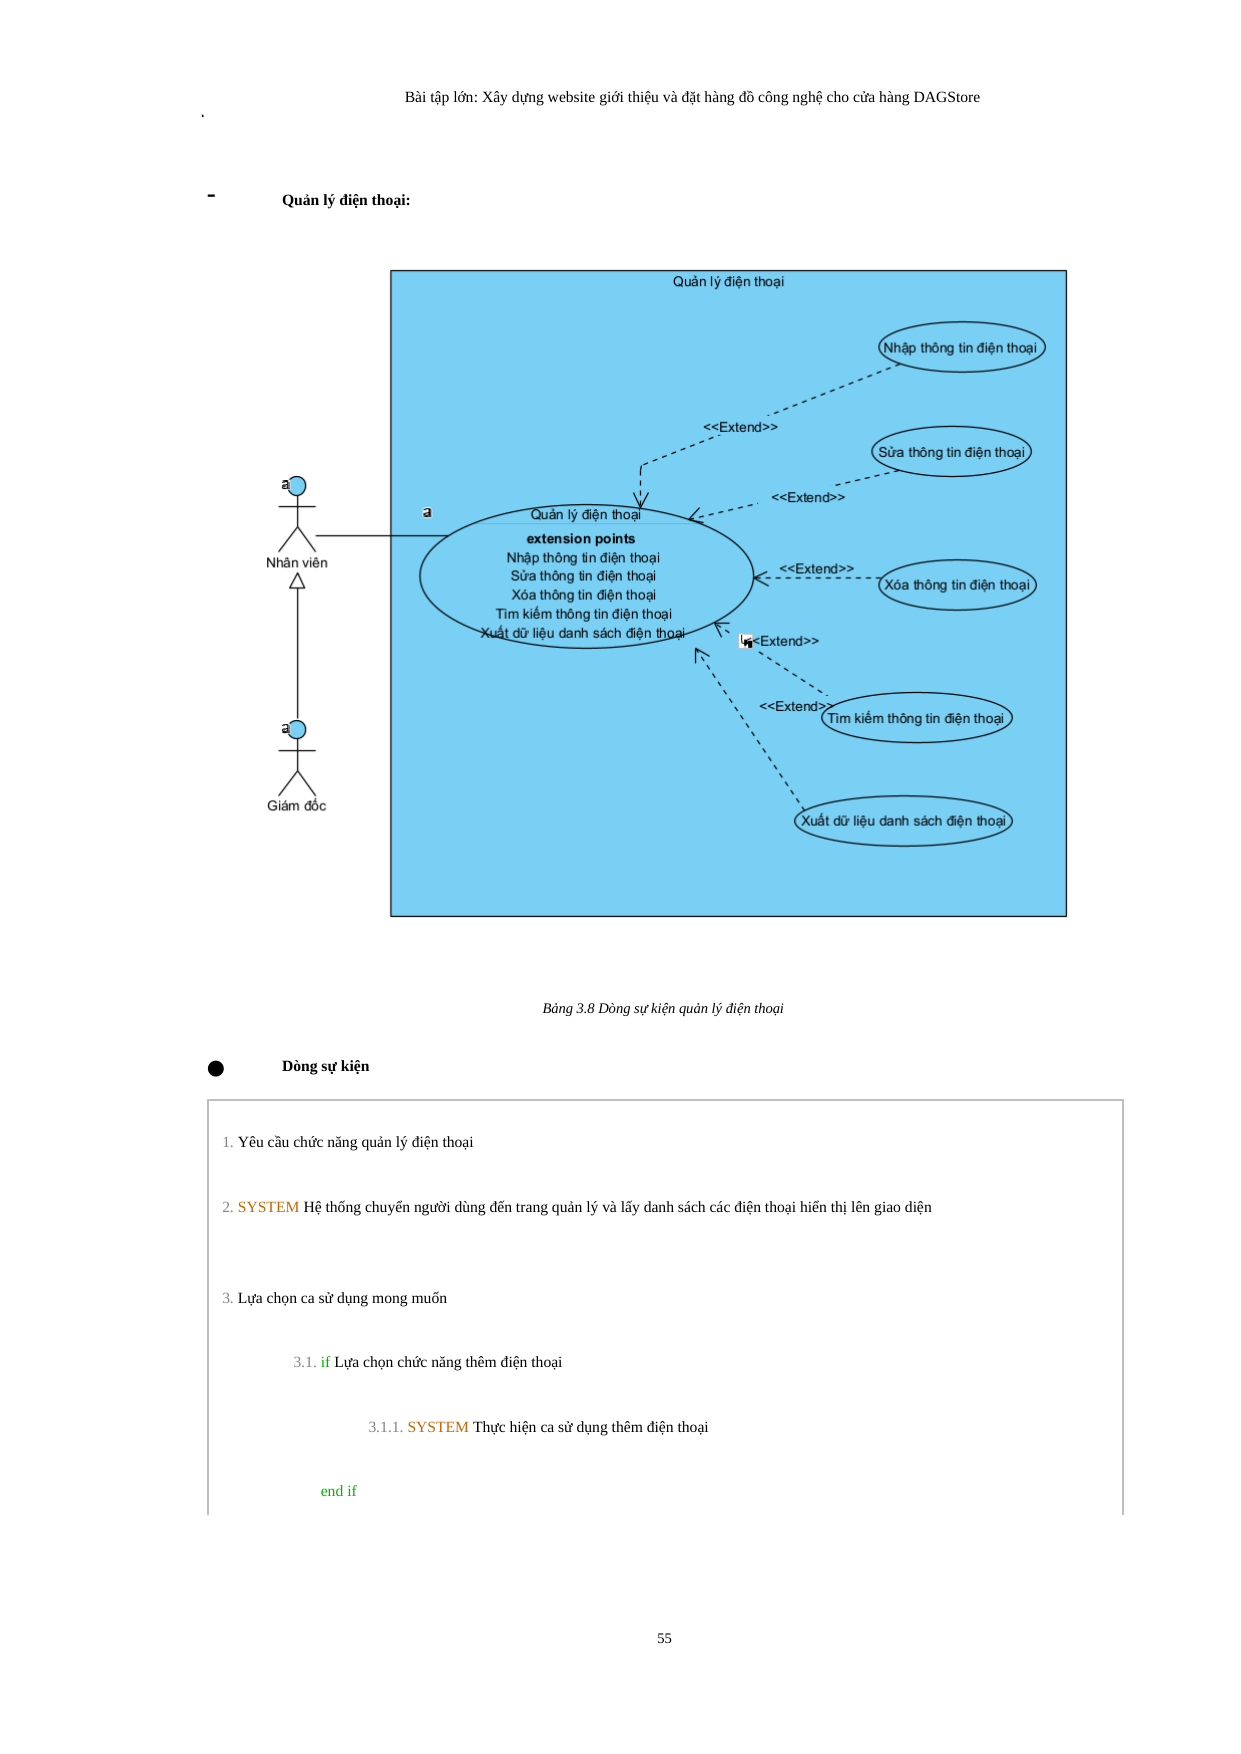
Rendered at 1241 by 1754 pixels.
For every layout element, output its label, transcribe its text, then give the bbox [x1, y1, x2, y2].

table_cell 3.1. end if [209, 1450, 1122, 1515]
table_cell 3.1. if Lựa chọn chức năng thêm điện thoại [209, 1321, 1122, 1386]
table_cell 3. Lựa chọn ca sử dụng mong muốn [209, 1257, 1122, 1321]
table_cell 2. SYSTEM Hệ thống chuyển người dùng đến trang quản lý và lấy danh sách các điện thoại hiển thị lên giao diện [209, 1166, 1122, 1257]
table_cell 3.1.1. SYSTEM Thực hiện ca sử dụng thêm điện thoại [209, 1386, 1122, 1450]
list Dòng sự kiện [207, 1044, 1122, 1087]
list Quản lý điện thoại: [207, 177, 1122, 208]
text Bảng 3.8 Dòng sự kiện quản lý điện thoại [207, 988, 1122, 1017]
table_header 1. Yêu cầu chức năng quản lý điện thoại [209, 1101, 1122, 1166]
picture [206, 236, 1122, 937]
